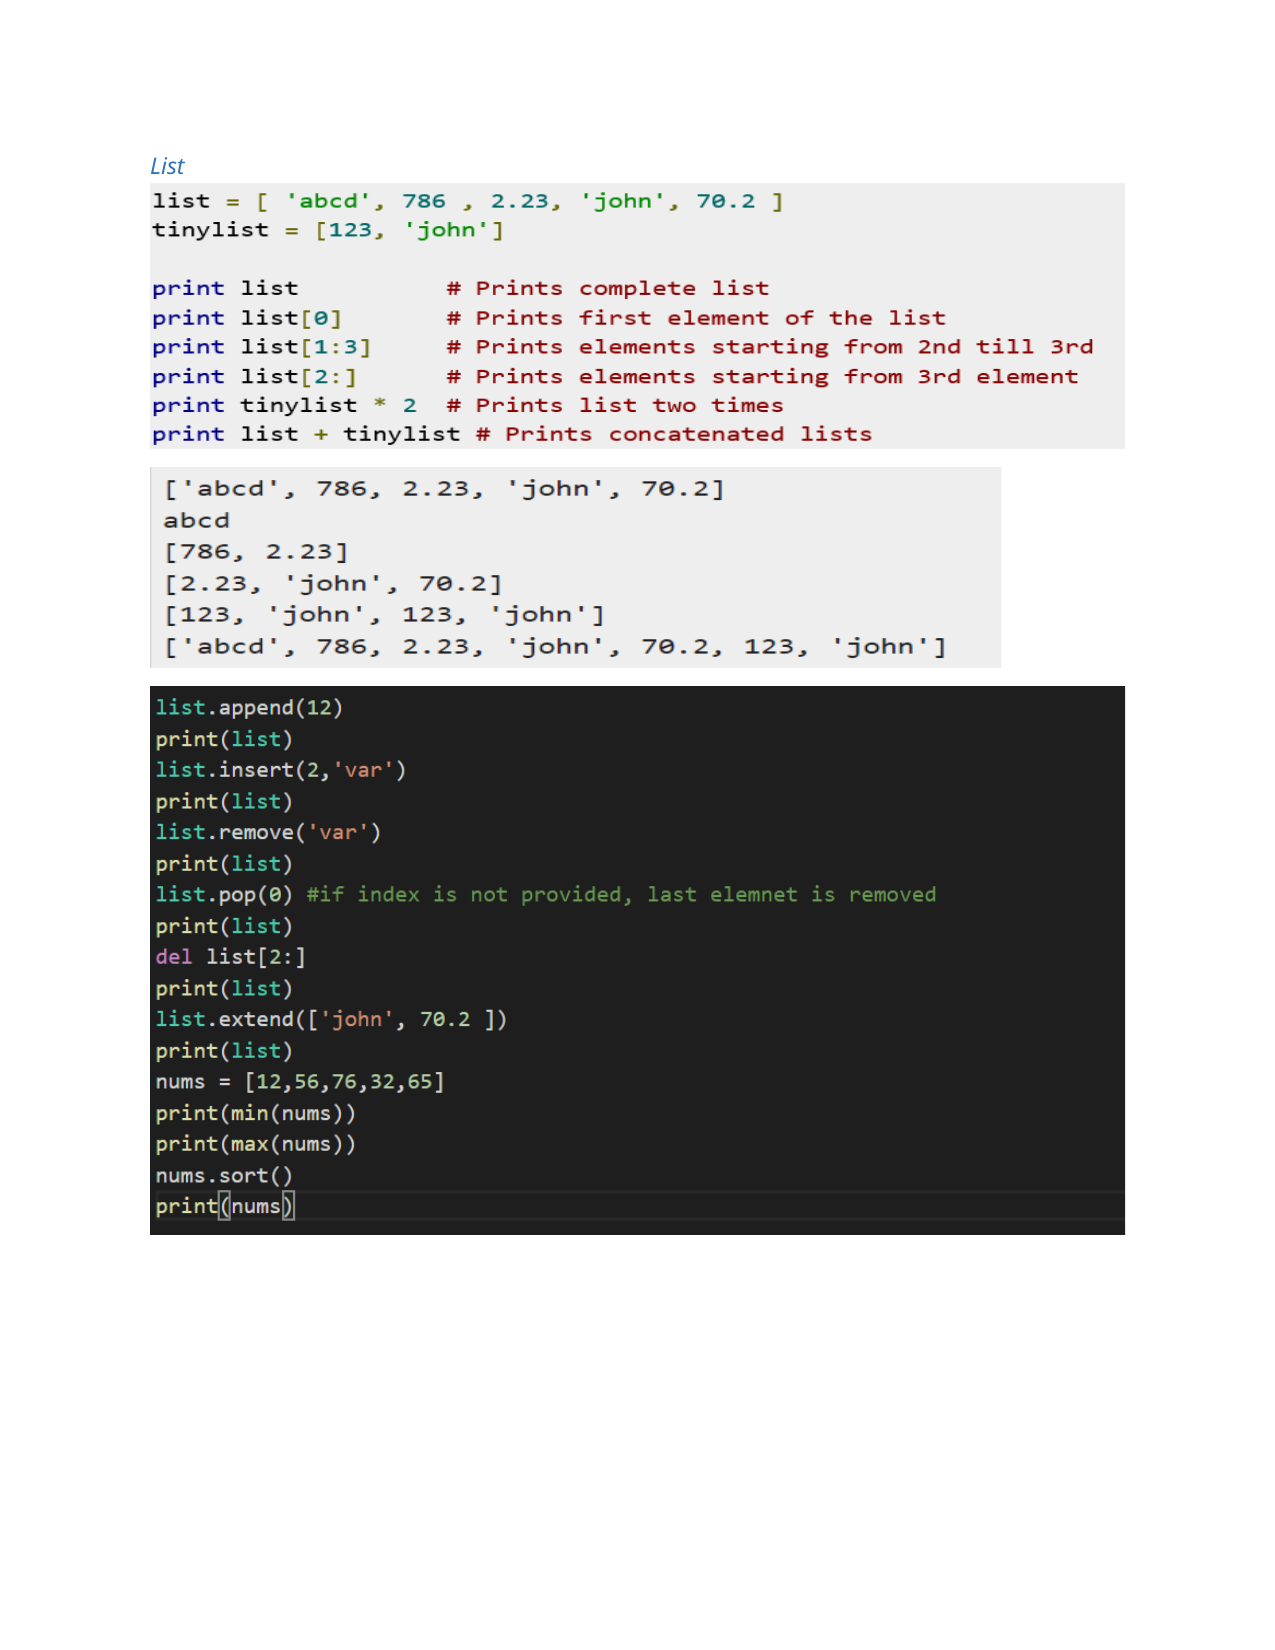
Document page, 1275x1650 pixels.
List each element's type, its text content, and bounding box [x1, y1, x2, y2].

picture [150, 467, 1002, 668]
picture [150, 183, 1125, 449]
picture [150, 686, 1125, 1235]
subtitle List [150, 150, 1125, 181]
